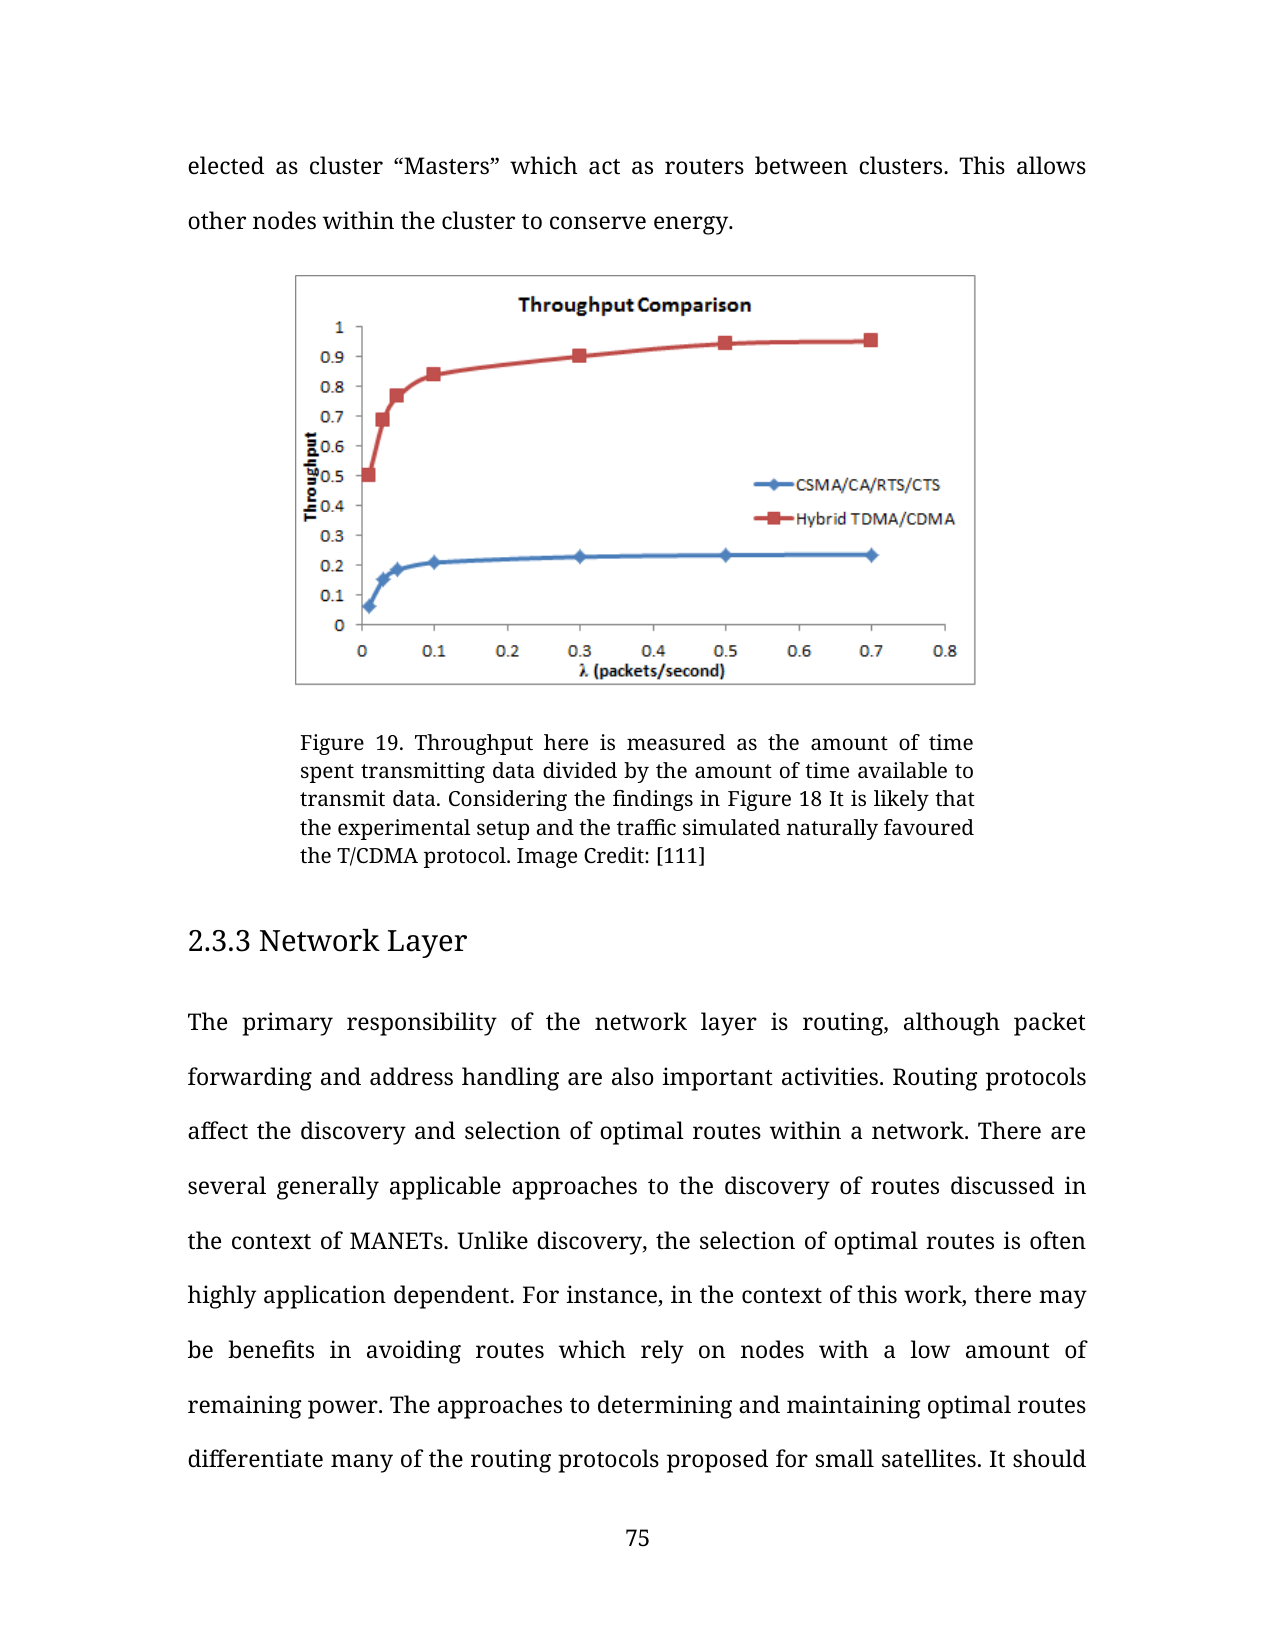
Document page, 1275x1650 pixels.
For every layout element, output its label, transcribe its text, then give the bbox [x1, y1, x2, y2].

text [187, 1006, 1087, 1474]
text Figure 19. Throughput here is measured as the amount of time spent transmitting data divided by the amount of time available to transmit data. Considering the findings in Figure 18 It is likely that the experimental setup and the traffic simulated naturally favoured the T/CDMA protocol. Image Credit: [111] [300, 728, 975, 870]
subtitle Network Layer [187, 920, 1087, 959]
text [187, 150, 1087, 236]
picture [295, 275, 980, 688]
